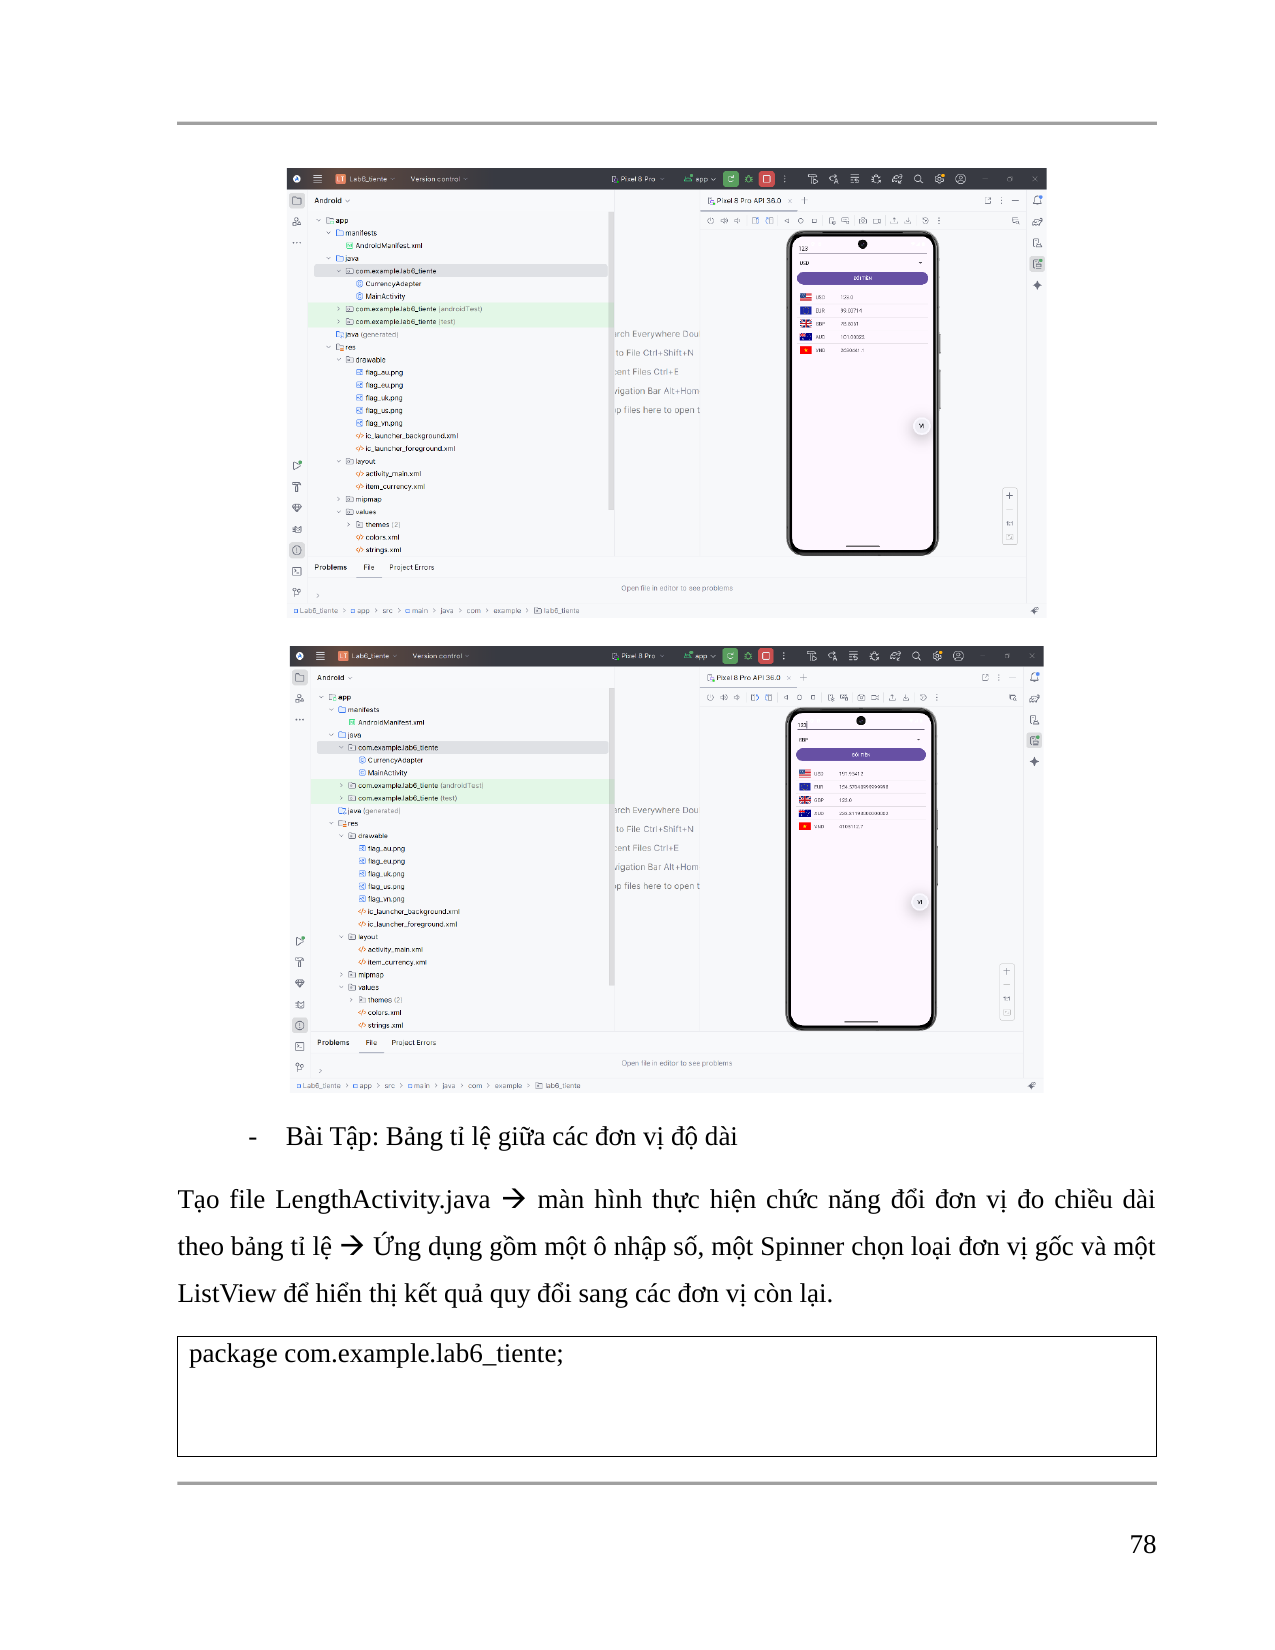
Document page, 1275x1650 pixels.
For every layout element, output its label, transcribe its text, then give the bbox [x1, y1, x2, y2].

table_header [178, 1337, 1156, 1456]
list Bài Tập: Bảng tỉ lệ giữa các đơn vị độ dài [248, 1120, 1157, 1151]
picture [289, 646, 1044, 1093]
text Tạo file LengthActivity.java màn hình thực hiện chức năng đổi đơn vị đo chiều dài theo bảng tỉ lệ Ứng dụng gồm một ô nhập số, một Spinner chọn loại đơn vị gốc và một ListView để hiển thị kết quả quy đổi sang các đơn vị còn lại. [177, 1183, 1156, 1308]
picture [286, 168, 1047, 618]
